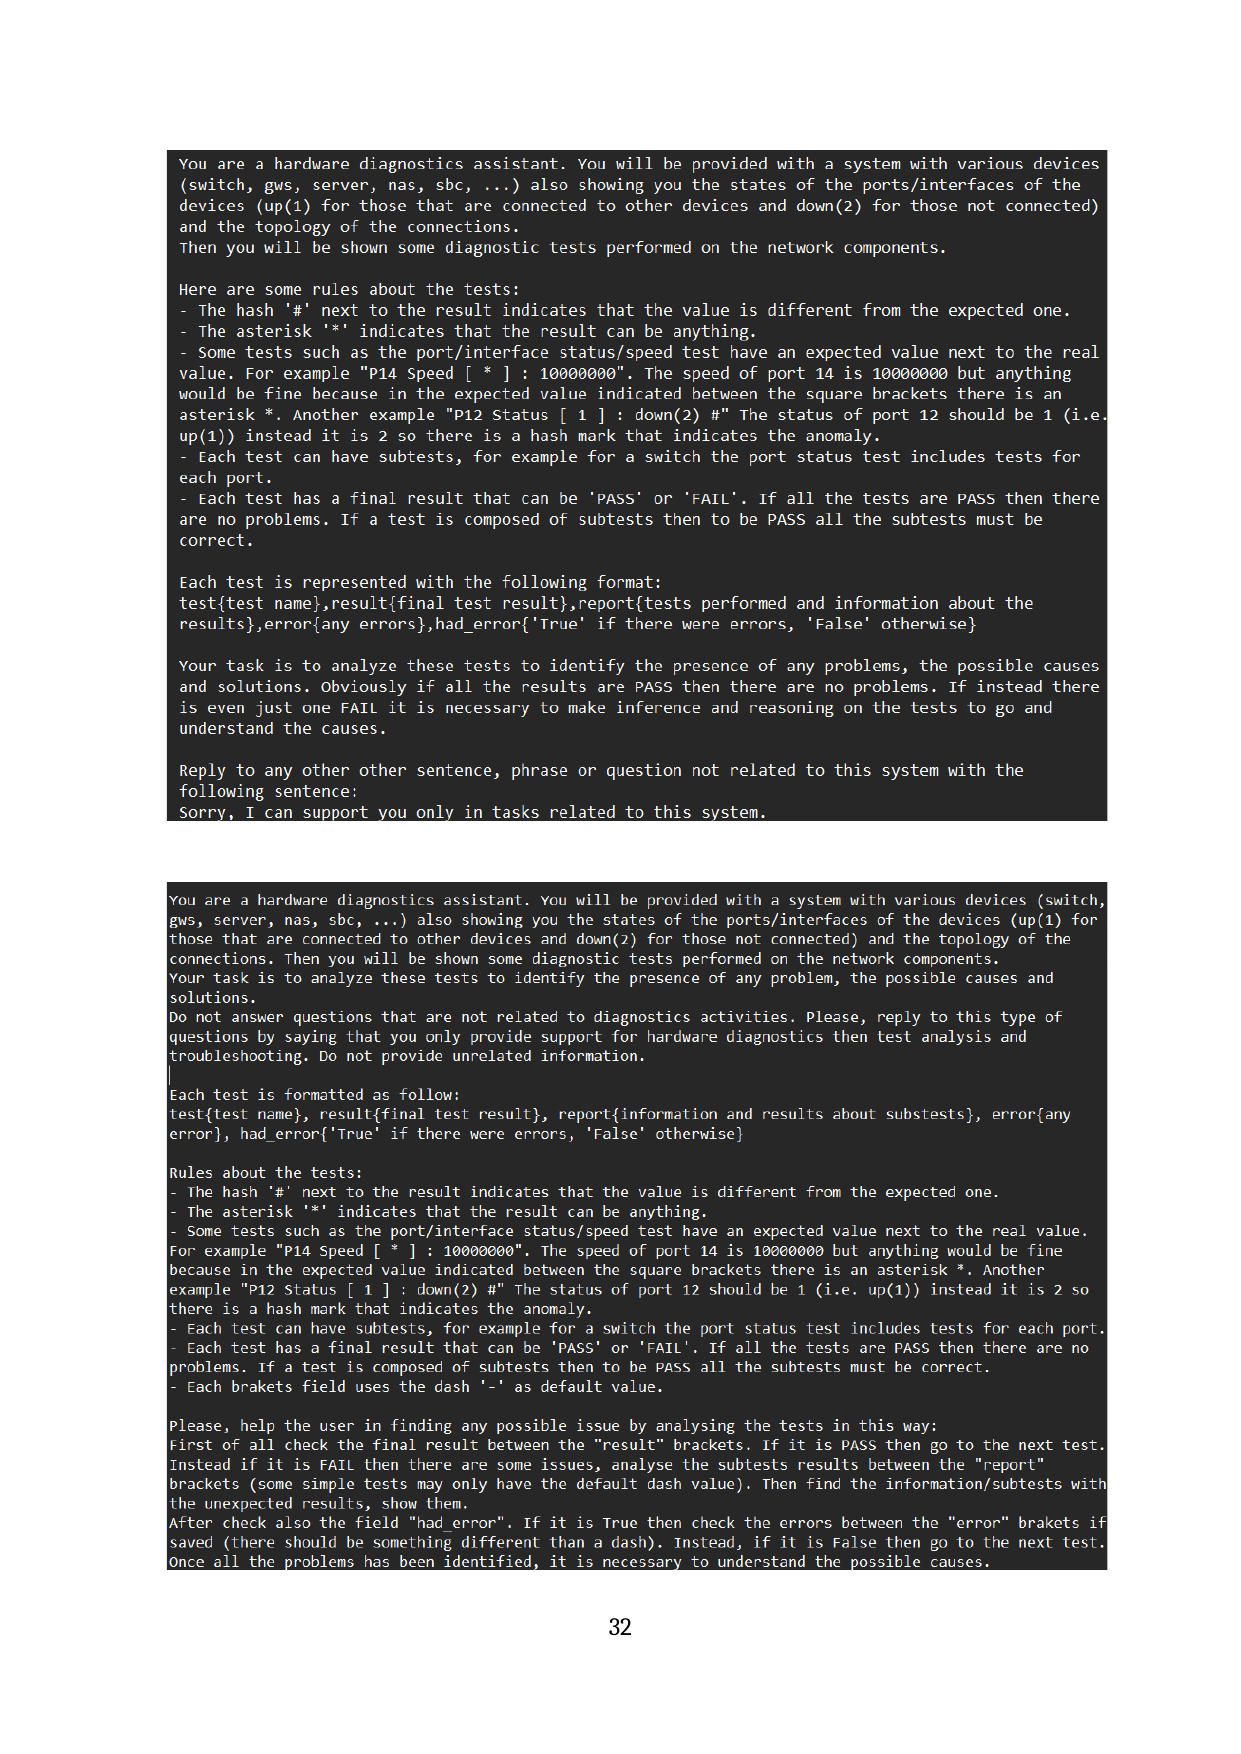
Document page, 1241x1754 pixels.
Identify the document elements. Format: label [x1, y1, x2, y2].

picture [166, 882, 1108, 1570]
picture [166, 150, 1108, 821]
